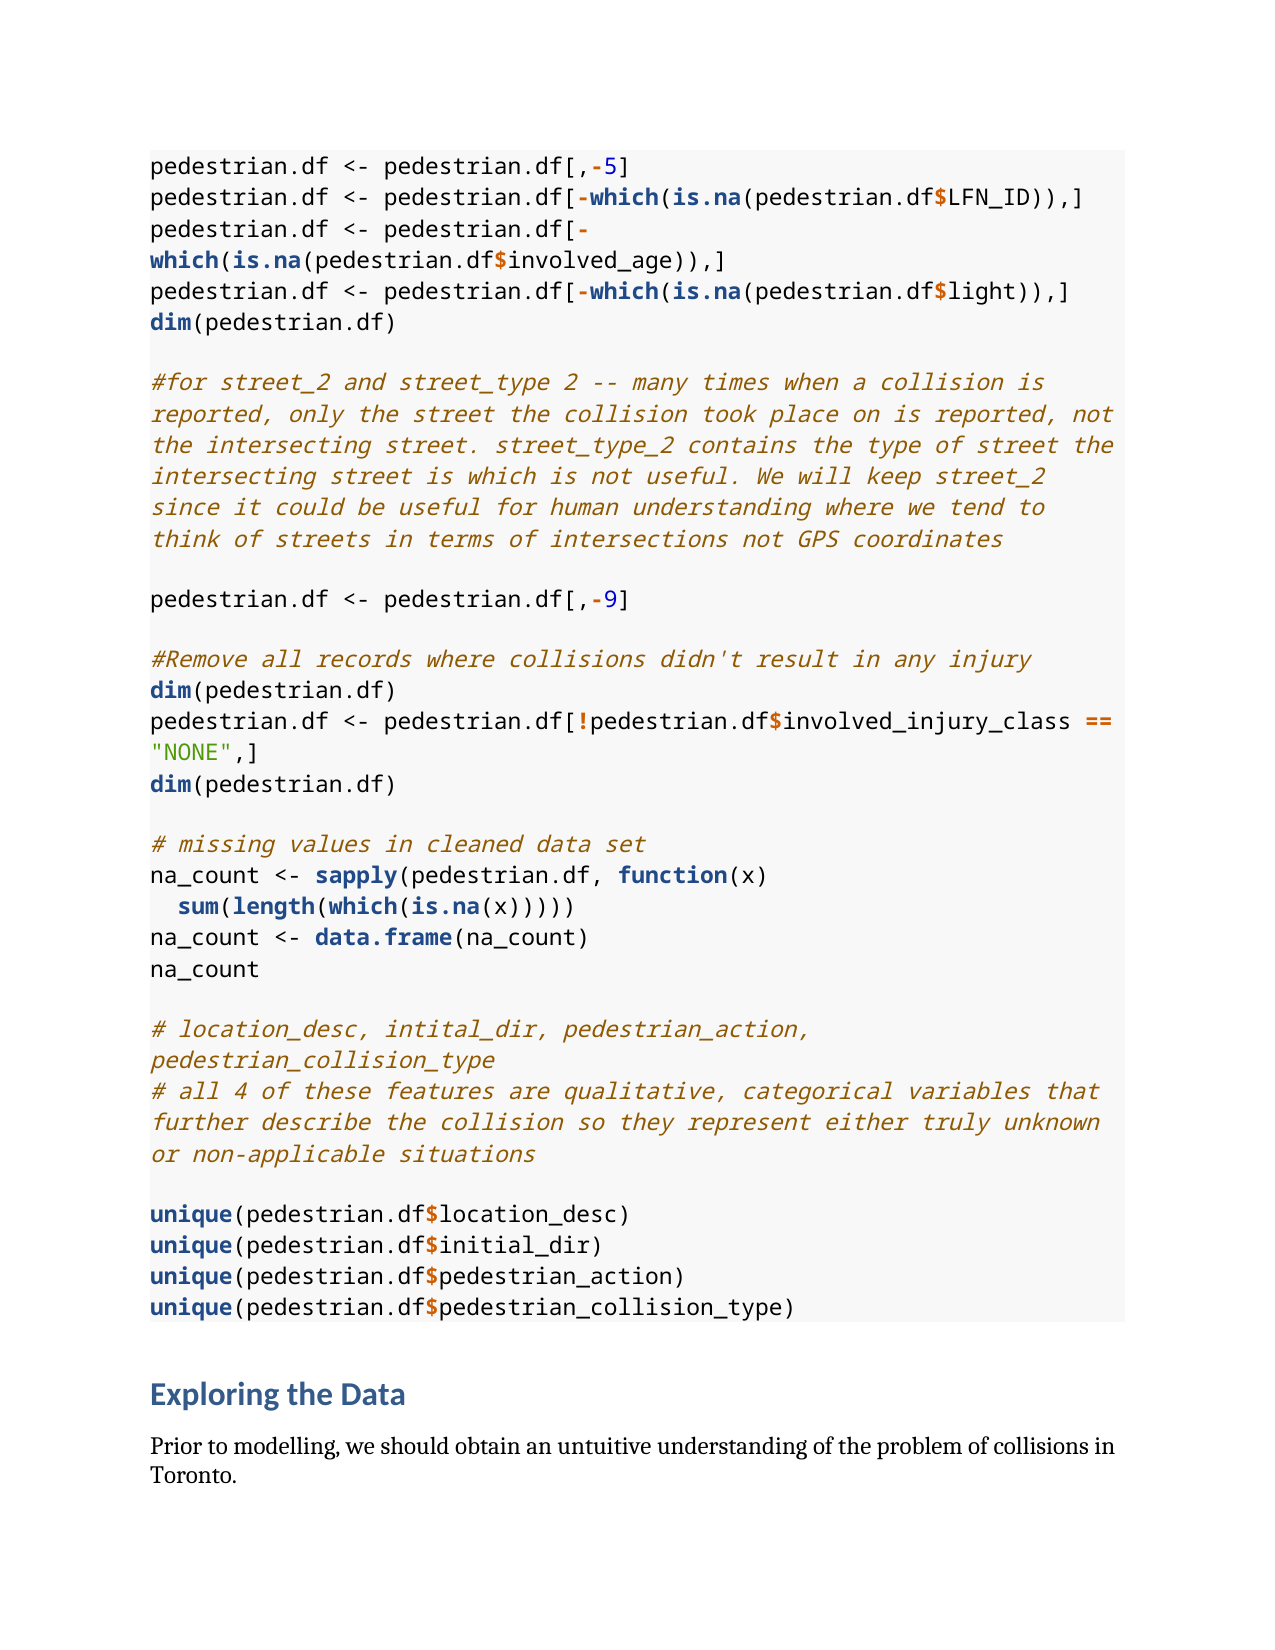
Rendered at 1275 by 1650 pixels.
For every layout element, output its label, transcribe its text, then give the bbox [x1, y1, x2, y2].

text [150, 150, 1125, 1322]
subtitle Exploring the Data [150, 1372, 1125, 1413]
text Prior to modelling, we should obtain an untuitive understanding of the problem of collisions in Toronto. [150, 1432, 1125, 1489]
